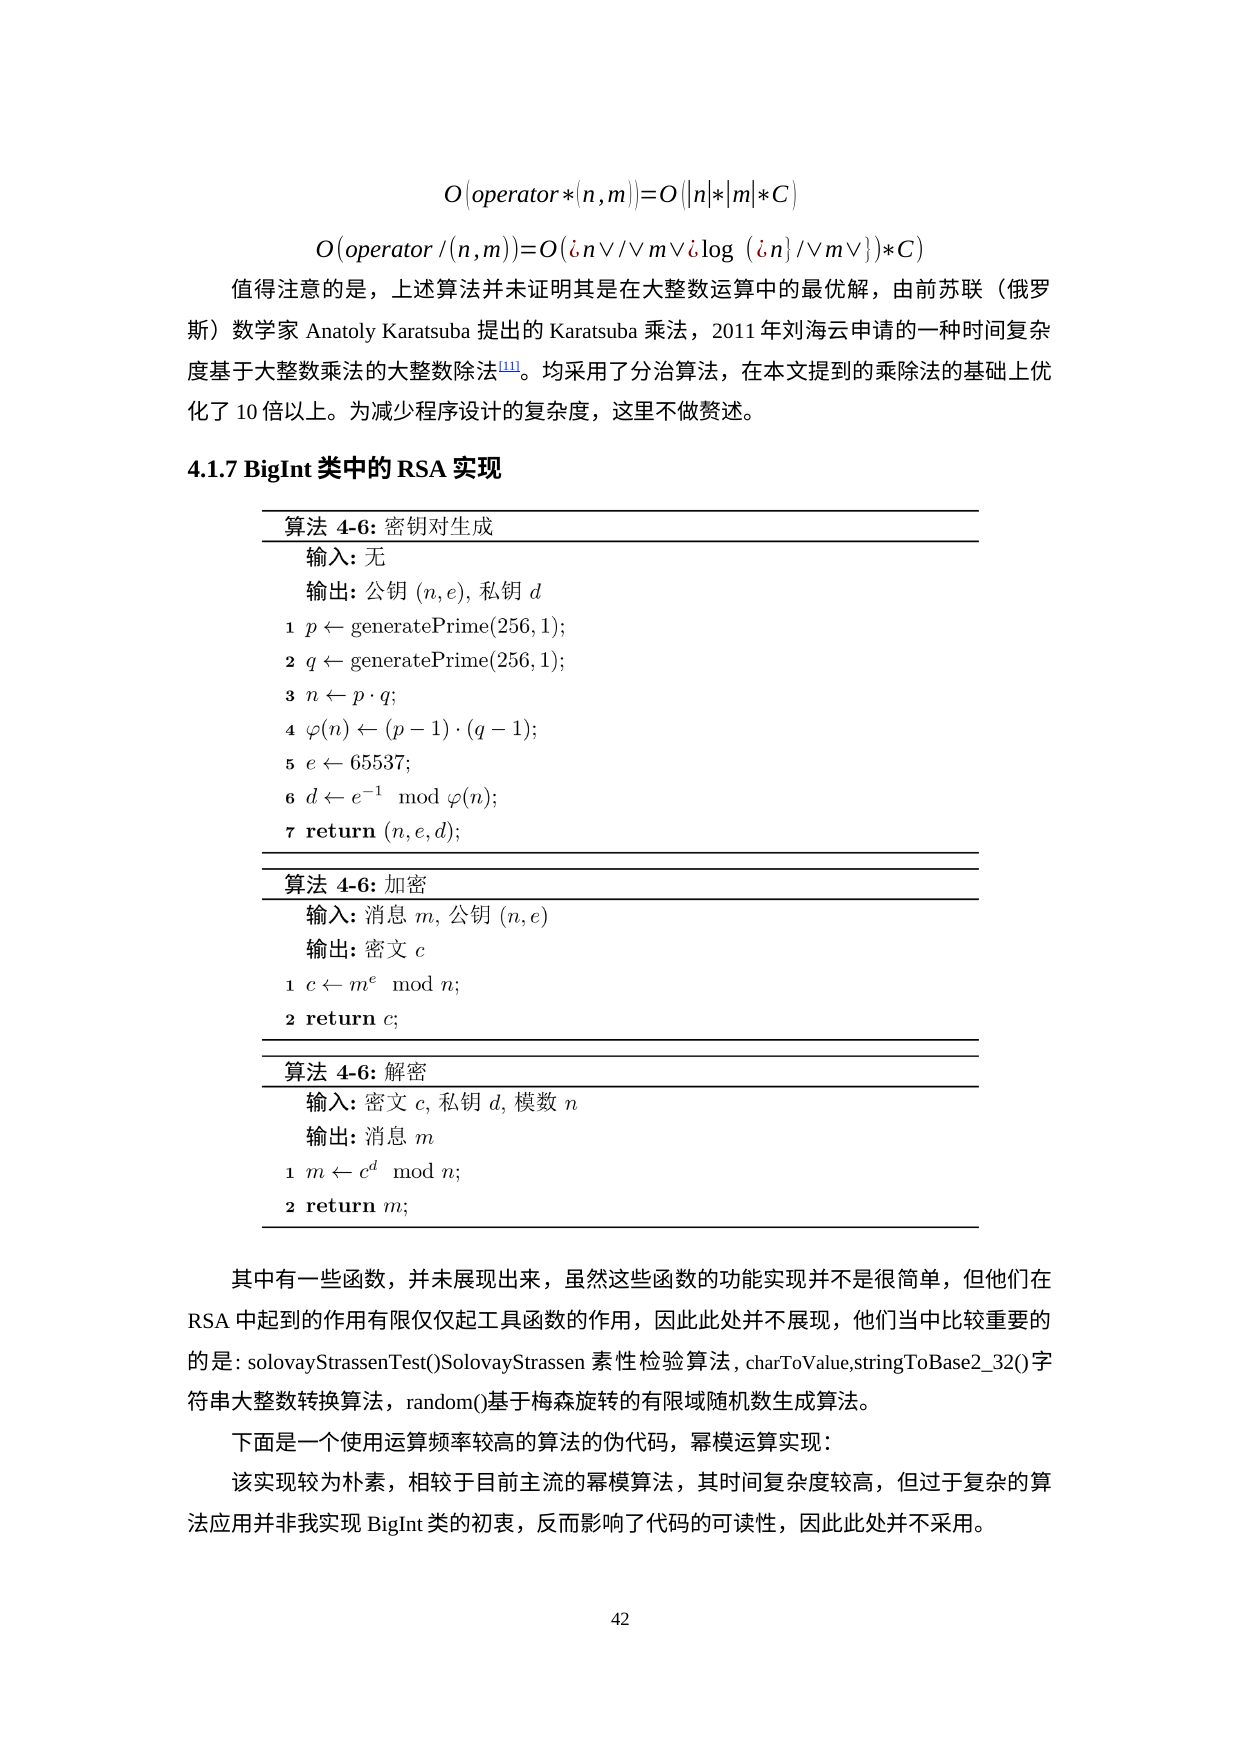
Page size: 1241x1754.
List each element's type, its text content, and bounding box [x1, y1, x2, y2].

text 下面是一个使用运算频率较高的算法的伪代码，幂模运算实现： [187, 1424, 1053, 1457]
subtitle 4.1.7 BigInt类中的RSA实现 [187, 434, 1053, 499]
picture [260, 508, 980, 1229]
text 值得注意的是，上述算法并未证明其是在大整数运算中的最优解，由前苏联（俄罗斯）数学家 Anatoly Karatsuba 提出的Karatsuba 乘法，2011年刘海云申请的一种时间复杂度基于大整数乘法的大整数除法[11]。均采用了分治算法，在本文提到的乘除法的基础上优化了10倍以上。为减少程序设计的复杂度，这里不做赘述。 [187, 272, 1053, 426]
text 该实现较为朴素，相较于目前主流的幂模算法，其时间复杂度较高，但过于复杂的算法应用并非我实现BigInt类的初衷，反而影响了代码的可读性，因此此处并不采用。 [187, 1465, 1053, 1538]
text 其中有一些函数，并未展现出来，虽然这些函数的功能实现并不是很简单，但他们在RSA中起到的作用有限仅仅起工具函数的作用，因此此处并不展现，他们当中比较重要的的是: solovayStrassenTest()SolovayStrassen素性检验算法, charToValue,stringToBase2_32()字符串大整数转换算法，random()基于梅森旋转的有限域随机数生成算法。 [187, 1262, 1053, 1416]
